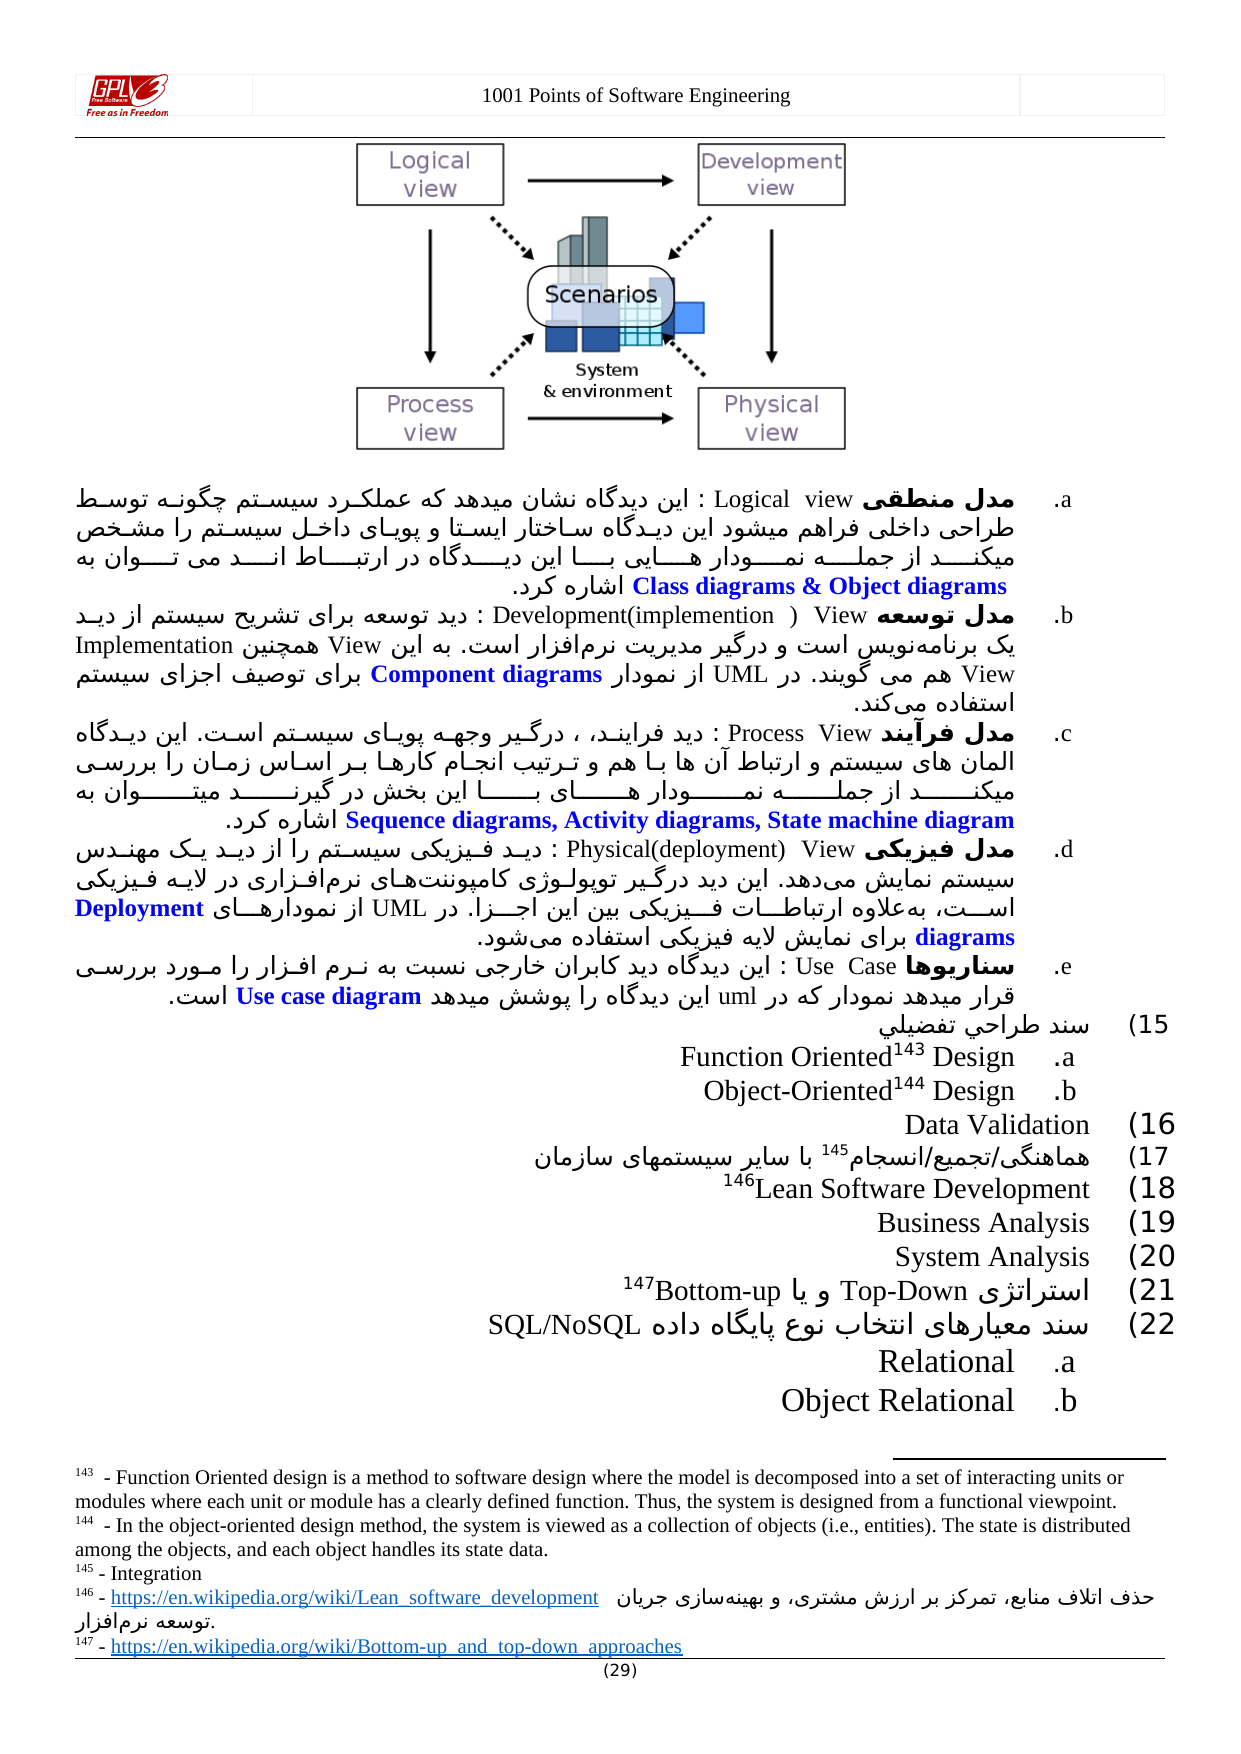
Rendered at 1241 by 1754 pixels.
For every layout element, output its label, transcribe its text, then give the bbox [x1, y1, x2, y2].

picture [351, 138, 852, 455]
list Business Analysis [75, 1205, 1128, 1239]
list Object Relational [75, 1380, 1053, 1418]
list مدل فرآیند Process View : دید فرایند، ، درگیر وجهه پویای سیستم است. این دیدگاه المان های سیستم و ارتباط آن ها با هم و ترتیب انجام کارها بر اساس زمان را بررسی میکند از جمله نمودار های با این بخش در گیرند میتوان به Sequence diagrams, Activity diagrams, State machine diagram اشاره کرد. [75, 718, 1053, 834]
list Relational [75, 1342, 1053, 1380]
list سناریوها Use Case : این دیدگاه دید کابران خارجی نسبت به نرم افزار را مورد بررسی قرار میدهد نمودار که در uml این دیدگاه را پوشش میدهد Use case diagram است. [75, 951, 1053, 1010]
list سند معیارهای انتخاب نوع پایگاه داده SQL/NoSQL [75, 1307, 1128, 1342]
list Lean Software Development [75, 1171, 1128, 1205]
list System Analysis [75, 1239, 1128, 1273]
list مدل منطقی Logical view : این دیدگاه نشان میدهد که عملکرد سیستم چگونه توسط طراحی داخلی فراهم میشود این دیدگاه ساختار ایستا و پویای داخل سیستم را مشخص میکند از جمله نمودار هایی با این دیدگاه در ارتباط اند می توان به Class diagrams & Object diagrams اشاره کرد. [75, 484, 1053, 601]
list مدل توسعه Development(implemention ) View : دید توسعه برای تشریح سیستم از دید یک برنامه‌نویس است و درگیر مدیریت نرم‌افزار است. به این View همچنین Implementation View هم می گویند. در UML از نمودار Component diagrams برای توصیف اجزای سیستم استفاده می‌کند. [75, 601, 1053, 718]
list Object-Oriented Design [75, 1073, 1053, 1107]
list Data Validation [75, 1107, 1128, 1142]
list سند طراحي تفضيلي [75, 1010, 1128, 1039]
picture [86, 74, 168, 116]
list مدل فیزیکی Physical(deployment) View : دید فیزیکی سیستم را از دید یک مهندس سیستم نمایش می‌دهد. این دید درگیر توپولوژی کامپوننت‌های نرم‌افزاری در لایه فیزیکی است، به‌علاوه ارتباطات فیزیکی بین این اجزا. در UML از نمودارهای Deployment diagrams برای نمایش لایه فیزیکی استفاده می‌شود. [75, 834, 1053, 951]
list هماهنگی/تجمیع/انسجام با سایر سیستمهای سازمان [75, 1142, 1128, 1171]
list استراتژی Top-Down و یا Bottom-up [75, 1273, 1128, 1307]
list Function Oriented Design [75, 1039, 1053, 1073]
